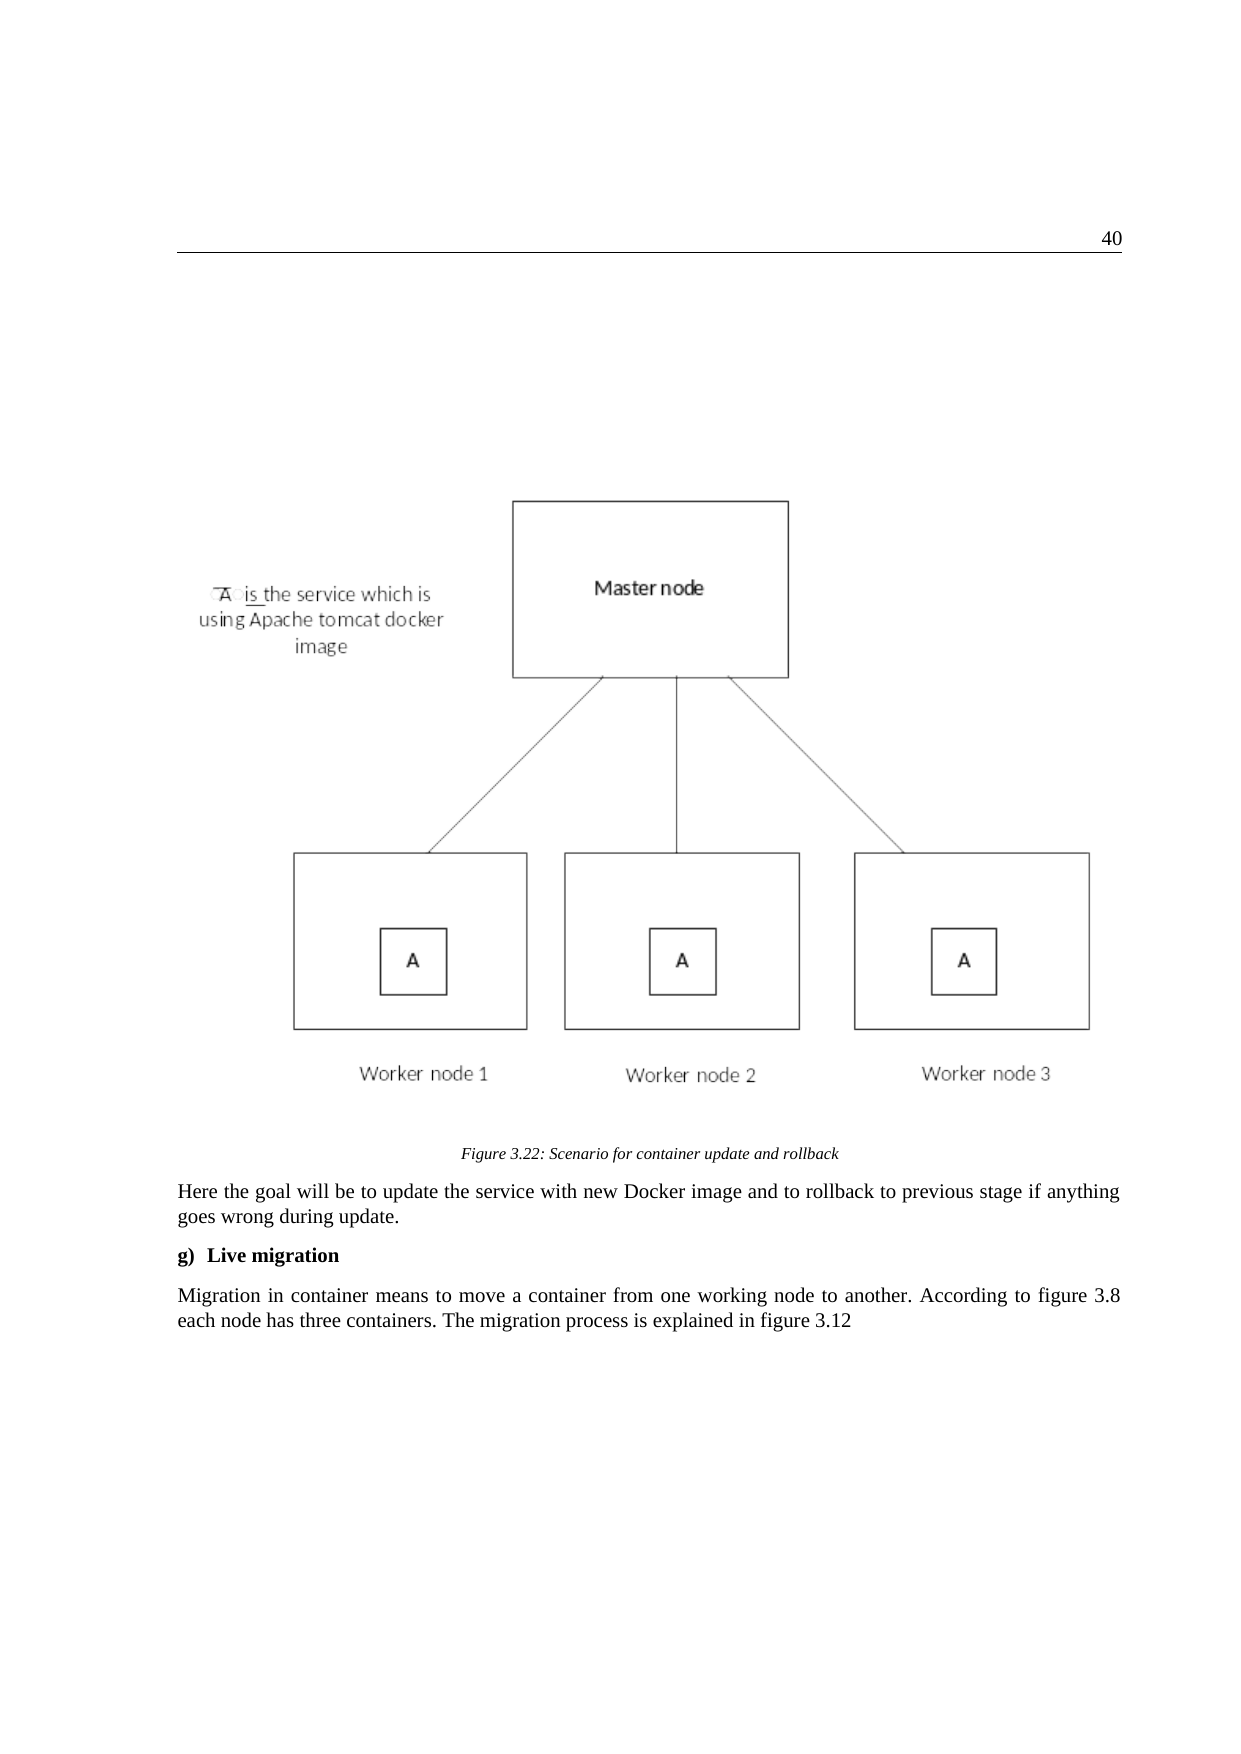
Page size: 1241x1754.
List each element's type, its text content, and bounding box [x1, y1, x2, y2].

text Migration in container means to move a container from one working node to another. According to figure 3.8 each node has three containers. The migration process is explained in figure 3.12 [177, 1282, 1122, 1332]
text Here the goal will be to update the service with new Docker image and to rollback to previous stage if anything goes wrong during update. [177, 1178, 1122, 1228]
list Live migration [177, 1242, 1122, 1267]
